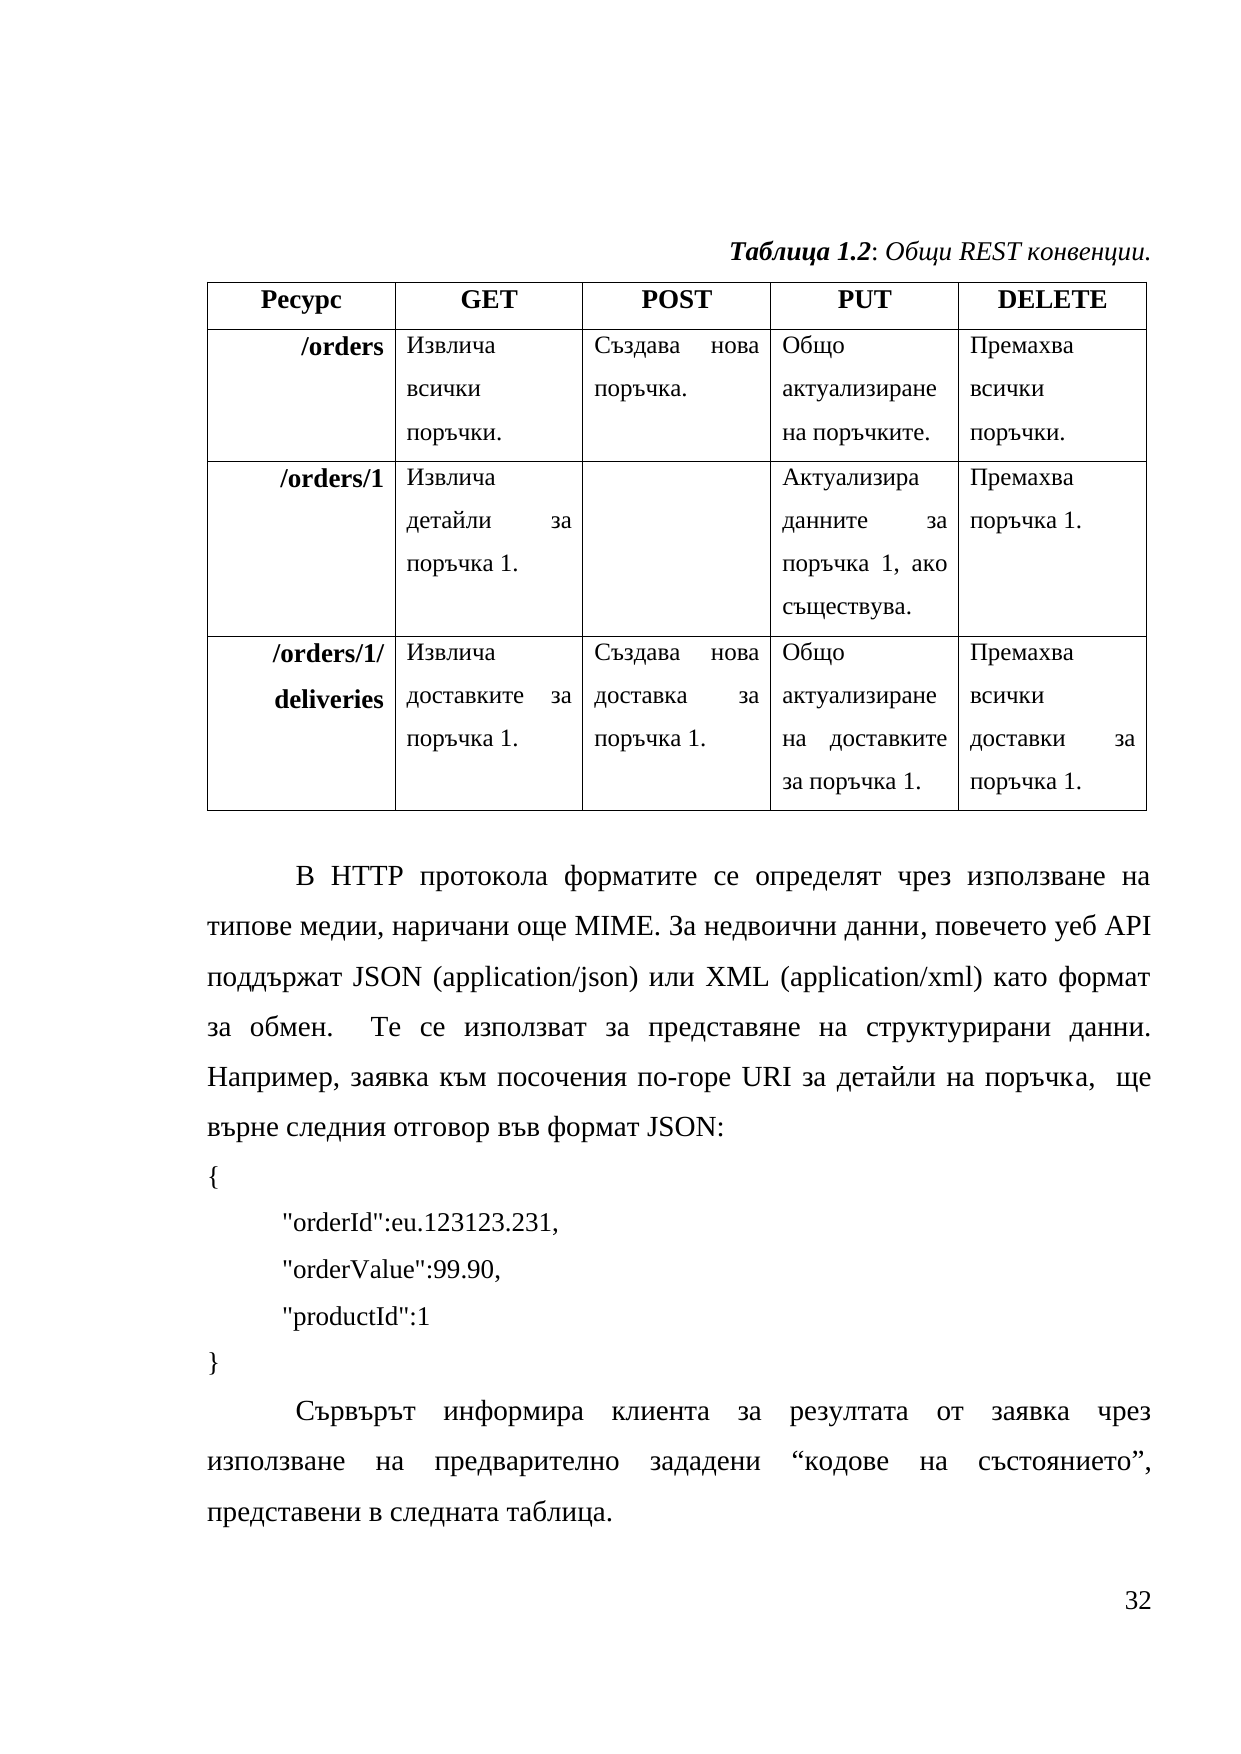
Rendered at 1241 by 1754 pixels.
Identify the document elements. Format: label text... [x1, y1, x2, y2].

text "orderValue":99.90, [207, 1253, 1152, 1284]
table_cell Общо актуализиране на поръчките. [771, 330, 958, 461]
table_cell Премахва поръчка 1. [959, 462, 1146, 636]
text } [207, 1347, 1152, 1378]
table_cell Актуализира данните за поръчка 1, ако съществува. [771, 462, 958, 636]
table_cell /orders [208, 330, 395, 461]
text { [207, 1160, 1152, 1191]
table_header Ресурс [208, 283, 395, 329]
table_header POST [583, 283, 770, 329]
text Таблица 1.2: Общи REST конвенции. [207, 235, 1152, 266]
table_cell Премахва всички доставки за поръчка 1. [959, 637, 1146, 810]
text В HTTP протокола форматите се определят чрез използване на типове медии, наричани още MIME. За недвоични данни, повечето уеб API поддържат JSON (application/json) или XML (application/xml) като формат за обмен. Те се използват за представяне на структурирани данни. Например, заявка към посочения по-горе URI за детайли на поръчкa, ще върне следния отговор във формат JSON: [207, 858, 1152, 1143]
table_header DELETE [959, 283, 1146, 329]
table_cell Общо актуализиране на доставките за поръчка 1. [771, 637, 958, 810]
table_cell /orders/1 [208, 462, 395, 636]
table_cell Извлича всички поръчки. [396, 330, 582, 461]
text "orderId":eu.123123.231, [207, 1207, 1152, 1238]
table_cell [583, 462, 770, 636]
table_header GET [396, 283, 582, 329]
text Сървърът информира клиента за резултата от заявка чрез използване на предварително зададени “кодове на състоянието”, представени в следната таблица. [207, 1393, 1152, 1527]
table_header PUT [771, 283, 958, 329]
table_cell /orders/1/ deliveries [208, 637, 395, 810]
table_cell Извлича детайли за поръчка 1. [396, 462, 582, 636]
table_cell Създава нова поръчка. [583, 330, 770, 461]
table_cell Създава нова доставка за поръчка 1. [583, 637, 770, 810]
table_cell Извлича доставките за поръчка 1. [396, 637, 582, 810]
table_cell Премахва всички поръчки. [959, 330, 1146, 461]
text "productId":1 [207, 1300, 1152, 1331]
